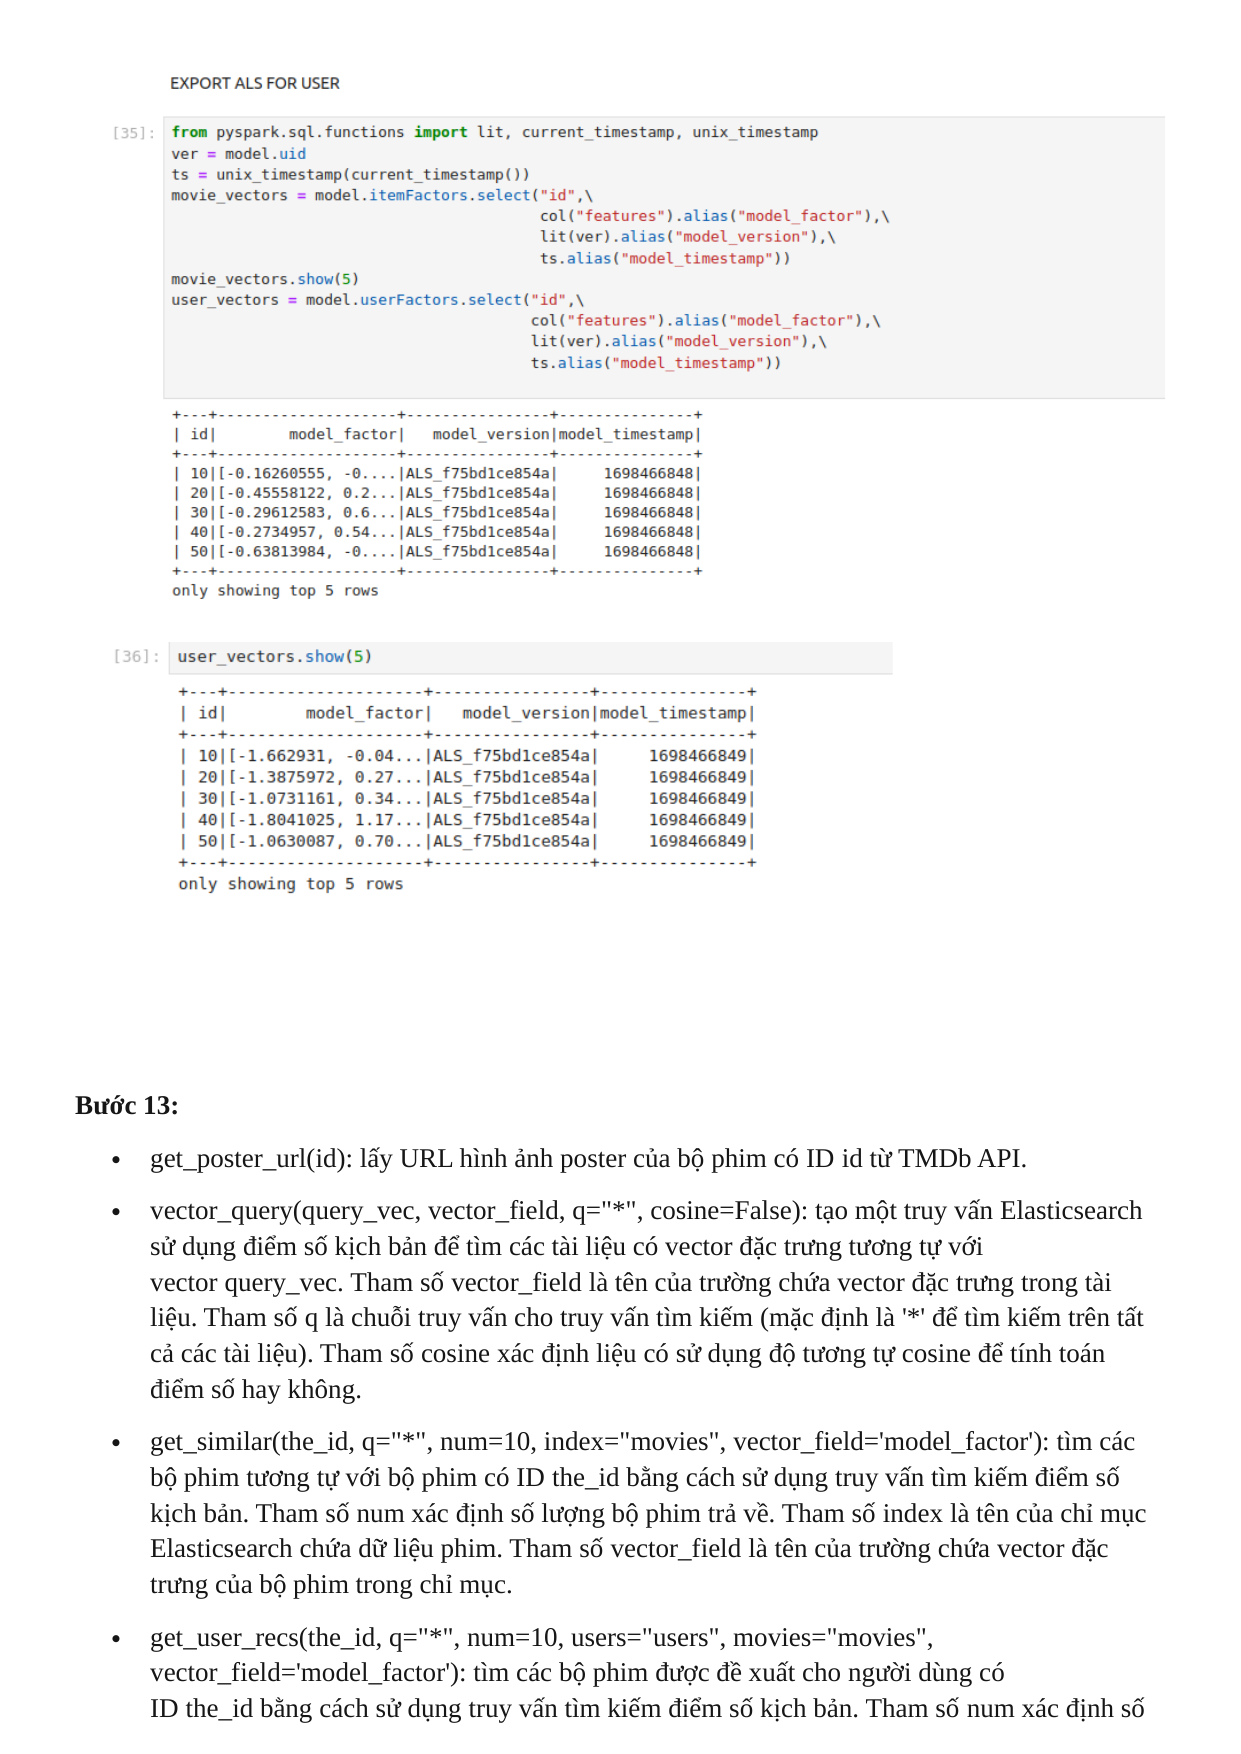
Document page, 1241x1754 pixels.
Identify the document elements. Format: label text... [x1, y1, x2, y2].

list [112, 1621, 1165, 1723]
list vector_query(query_vec, vector_field, q="*", cosine=False): tạo một truy vấn Elasticsearch sử dụng điểm số kịch bản để tìm các tài liệu có vector đặc trưng tương tự với vector query_vec. Tham số vector_field là tên của trường chứa vector đặc trưng trong tài liệu. Tham số q là chuỗi truy vấn cho truy vấn tìm kiếm (mặc định là '*' để tìm kiếm trên tất cả các tài liệu). Tham số cosine xác định liệu có sử dụng độ tương tự cosine để tính toán điểm số hay không. [112, 1194, 1165, 1404]
text Bước 13: [75, 1089, 1165, 1121]
picture [75, 75, 1166, 622]
list get_poster_url(id): lấy URL hình ảnh poster của bộ phim có ID id từ TMDb API. [112, 1142, 1165, 1173]
picture [75, 642, 893, 912]
list get_similar(the_id, q="*", num=10, index="movies", vector_field='model_factor'): tìm các bộ phim tương tự với bộ phim có ID the_id bằng cách sử dụng truy vấn tìm kiếm điểm số kịch bản. Tham số num xác định số lượng bộ phim trả về. Tham số index là tên của chỉ mục Elasticsearch chứa dữ liệu phim. Tham số vector_field là tên của trường chứa vector đặc trưng của bộ phim trong chỉ mục. [112, 1425, 1165, 1599]
